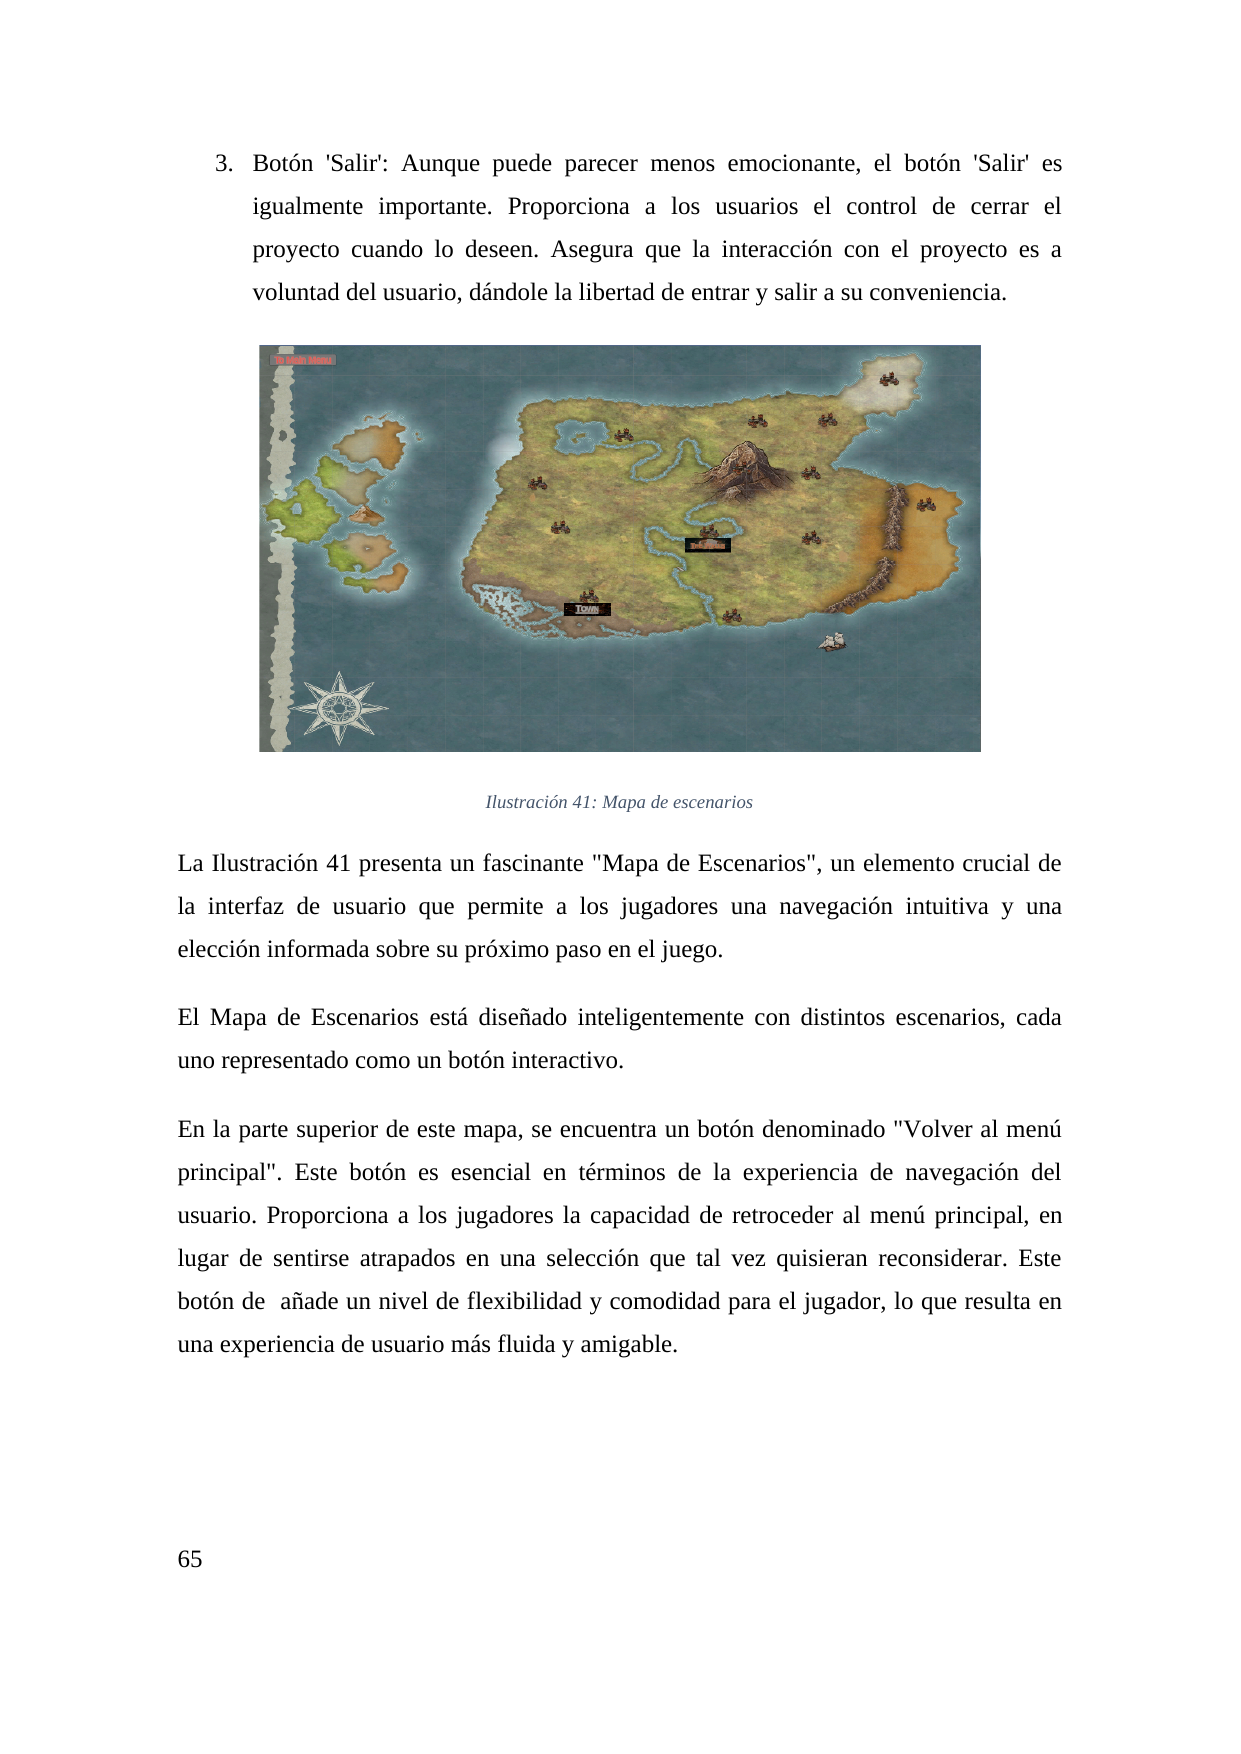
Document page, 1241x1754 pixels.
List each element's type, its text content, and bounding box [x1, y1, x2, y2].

text La Ilustración 41 presenta un fascinante "Mapa de Escenarios", un elemento crucial de la interfaz de usuario que permite a los jugadores una navegación intuitiva y una elección informada sobre su próximo paso en el juego. [177, 848, 1063, 963]
picture [259, 345, 981, 752]
text En la parte superior de este mapa, se encuentra un botón denominado "Volver al menú principal". Este botón es esencial en términos de la experiencia de navegación del usuario. Proporciona a los jugadores la capacidad de retroceder al menú principal, en lugar de sentirse atrapados en una selección que tal vez quisieran reconsiderar. Este botón de añade un nivel de flexibilidad y comodidad para el jugador, lo que resulta en una experiencia de usuario más fluida y amigable. [177, 1114, 1063, 1358]
text El Mapa de Escenarios está diseñado inteligentemente con distintos escenarios, cada uno representado como un botón interactivo. [177, 1002, 1063, 1074]
list Botón 'Salir': Aunque puede parecer menos emocionante, el botón 'Salir' es igualmente importante. Proporciona a los usuarios el control de cerrar el proyecto cuando lo deseen. Asegura que la interacción con el proyecto es a voluntad del usuario, dándole la libertad de entrar y salir a su conveniencia. [215, 148, 1063, 306]
